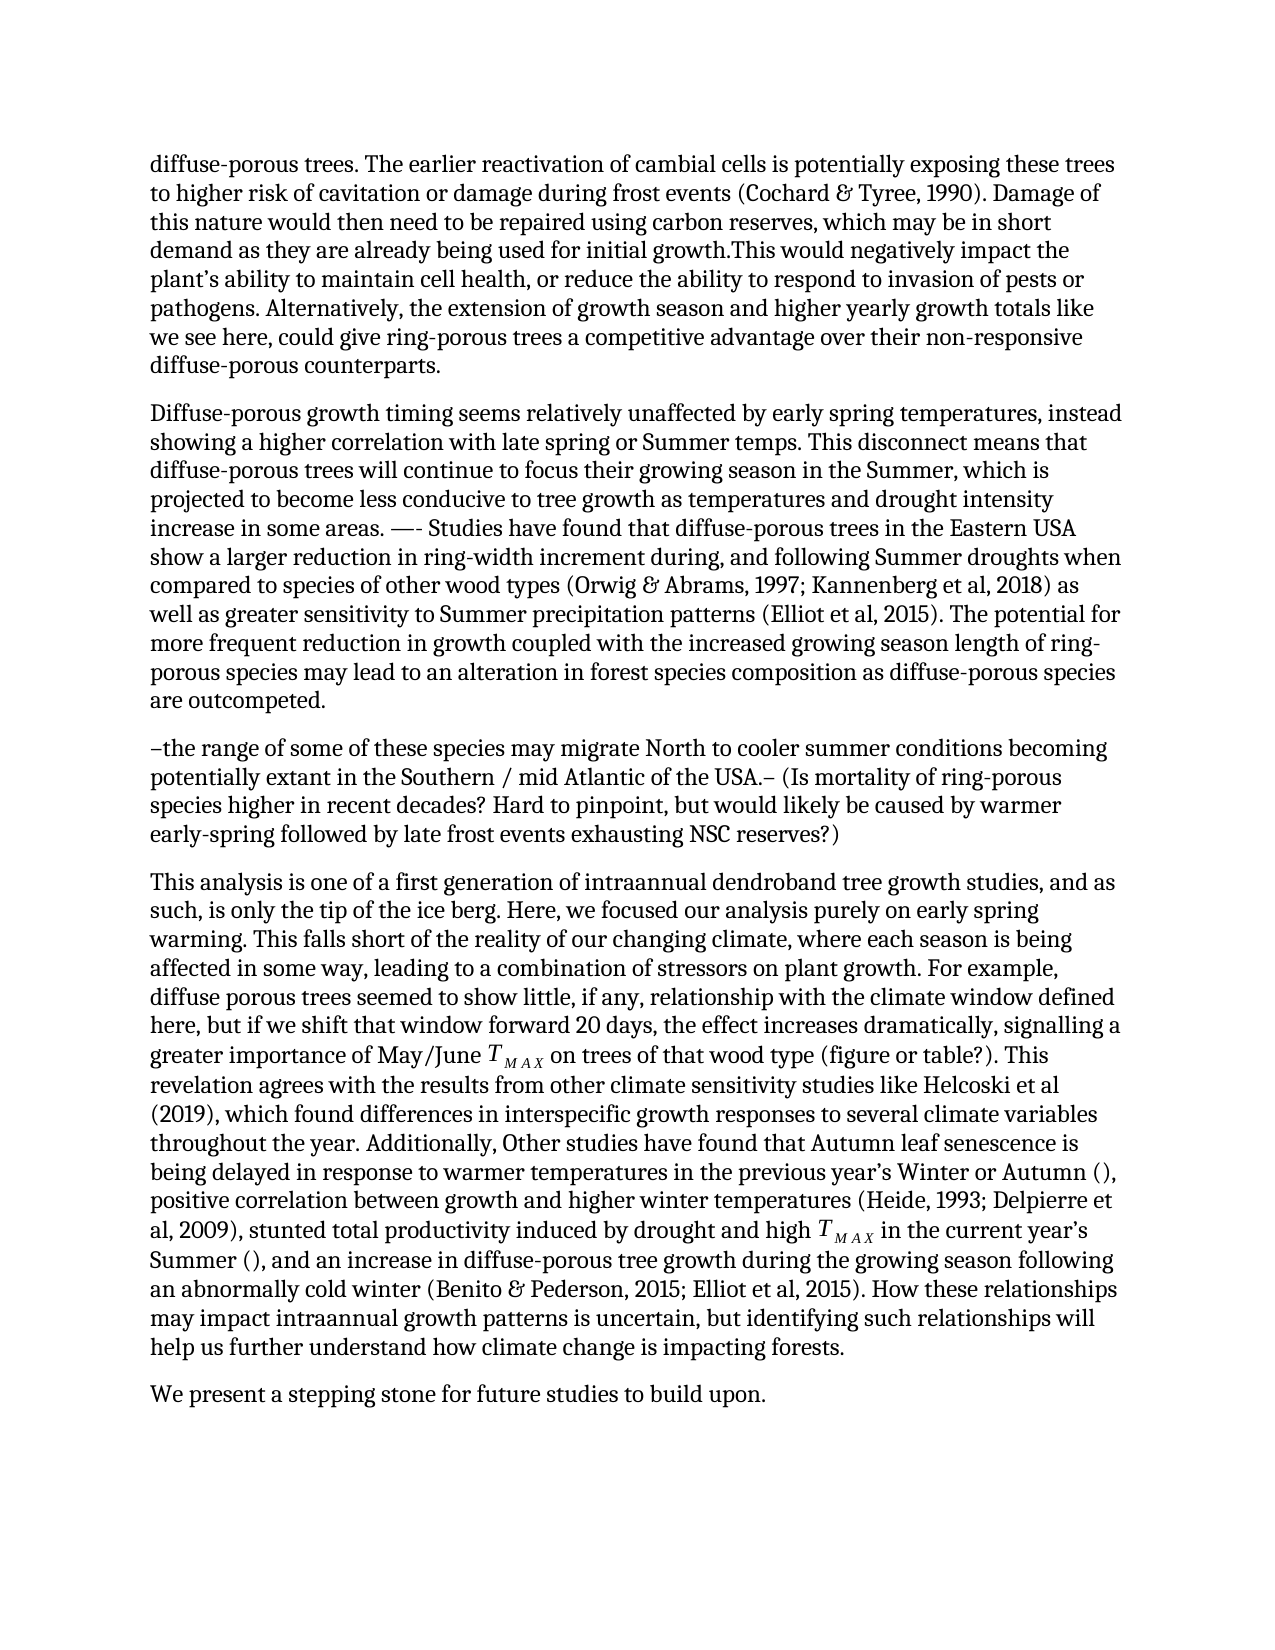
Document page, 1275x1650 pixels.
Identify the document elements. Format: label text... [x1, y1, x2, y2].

text We present a stepping stone for future studies to build upon. [150, 1380, 1125, 1409]
text Diffuse-porous growth timing seems relatively unaffected by early spring temperatures, instead showing a higher correlation with late spring or Summer temps. This disconnect means that diffuse-porous trees will continue to focus their growing season in the Summer, which is projected to become less conducive to tree growth as temperatures and drought intensity increase in some areas. —- Studies have found that diffuse-porous trees in the Eastern USA show a larger reduction in ring-width increment during, and following Summer droughts when compared to species of other wood types (Orwig & Abrams, 1997; Kannenberg et al, 2018) as well as greater sensitivity to Summer precipitation patterns (Elliot et al, 2015). The potential for more frequent reduction in growth coupled with the increased growing season length of ring-porous species may lead to an alteration in forest species composition as diffuse-porous species are outcompeted. [150, 399, 1125, 715]
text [150, 150, 1125, 380]
text –the range of some of these species may migrate North to cooler summer conditions becoming potentially extant in the Southern / mid Atlantic of the USA.– (Is mortality of ring-porous species higher in recent decades? Hard to pinpoint, but would likely be caused by warmer early-spring followed by late frost events exhausting NSC reserves?) [150, 734, 1125, 849]
text This analysis is one of a first generation of intraannual dendroband tree growth studies, and as such, is only the tip of the ice berg. Here, we focused our analysis purely on early spring warming. This falls short of the reality of our changing climate, where each season is being affected in some way, leading to a combination of stressors on plant growth. For example, diffuse porous trees seemed to show little, if any, relationship with the climate window defined here, but if we shift that window forward 20 days, the effect increases dramatically, signalling a greater importance of May/June on trees of that wood type (figure or table?). This revelation agrees with the results from other climate sensitivity studies like Helcoski et al (2019), which found differences in interspecific growth responses to several climate variables throughout the year. Additionally, Other studies have found that Autumn leaf senescence is being delayed in response to warmer temperatures in the previous year’s Winter or Autumn (), positive correlation between growth and higher winter temperatures (Heide, 1993; Delpierre et al, 2009), stunted total productivity induced by drought and high in the current year’s Summer (), and an increase in diffuse-porous tree growth during the growing season following an abnormally cold winter (Benito & Pederson, 2015; Elliot et al, 2015). How these relationships may impact intraannual growth patterns is uncertain, but identifying such relationships will help us further understand how climate change is impacting forests. [150, 867, 1125, 1361]
